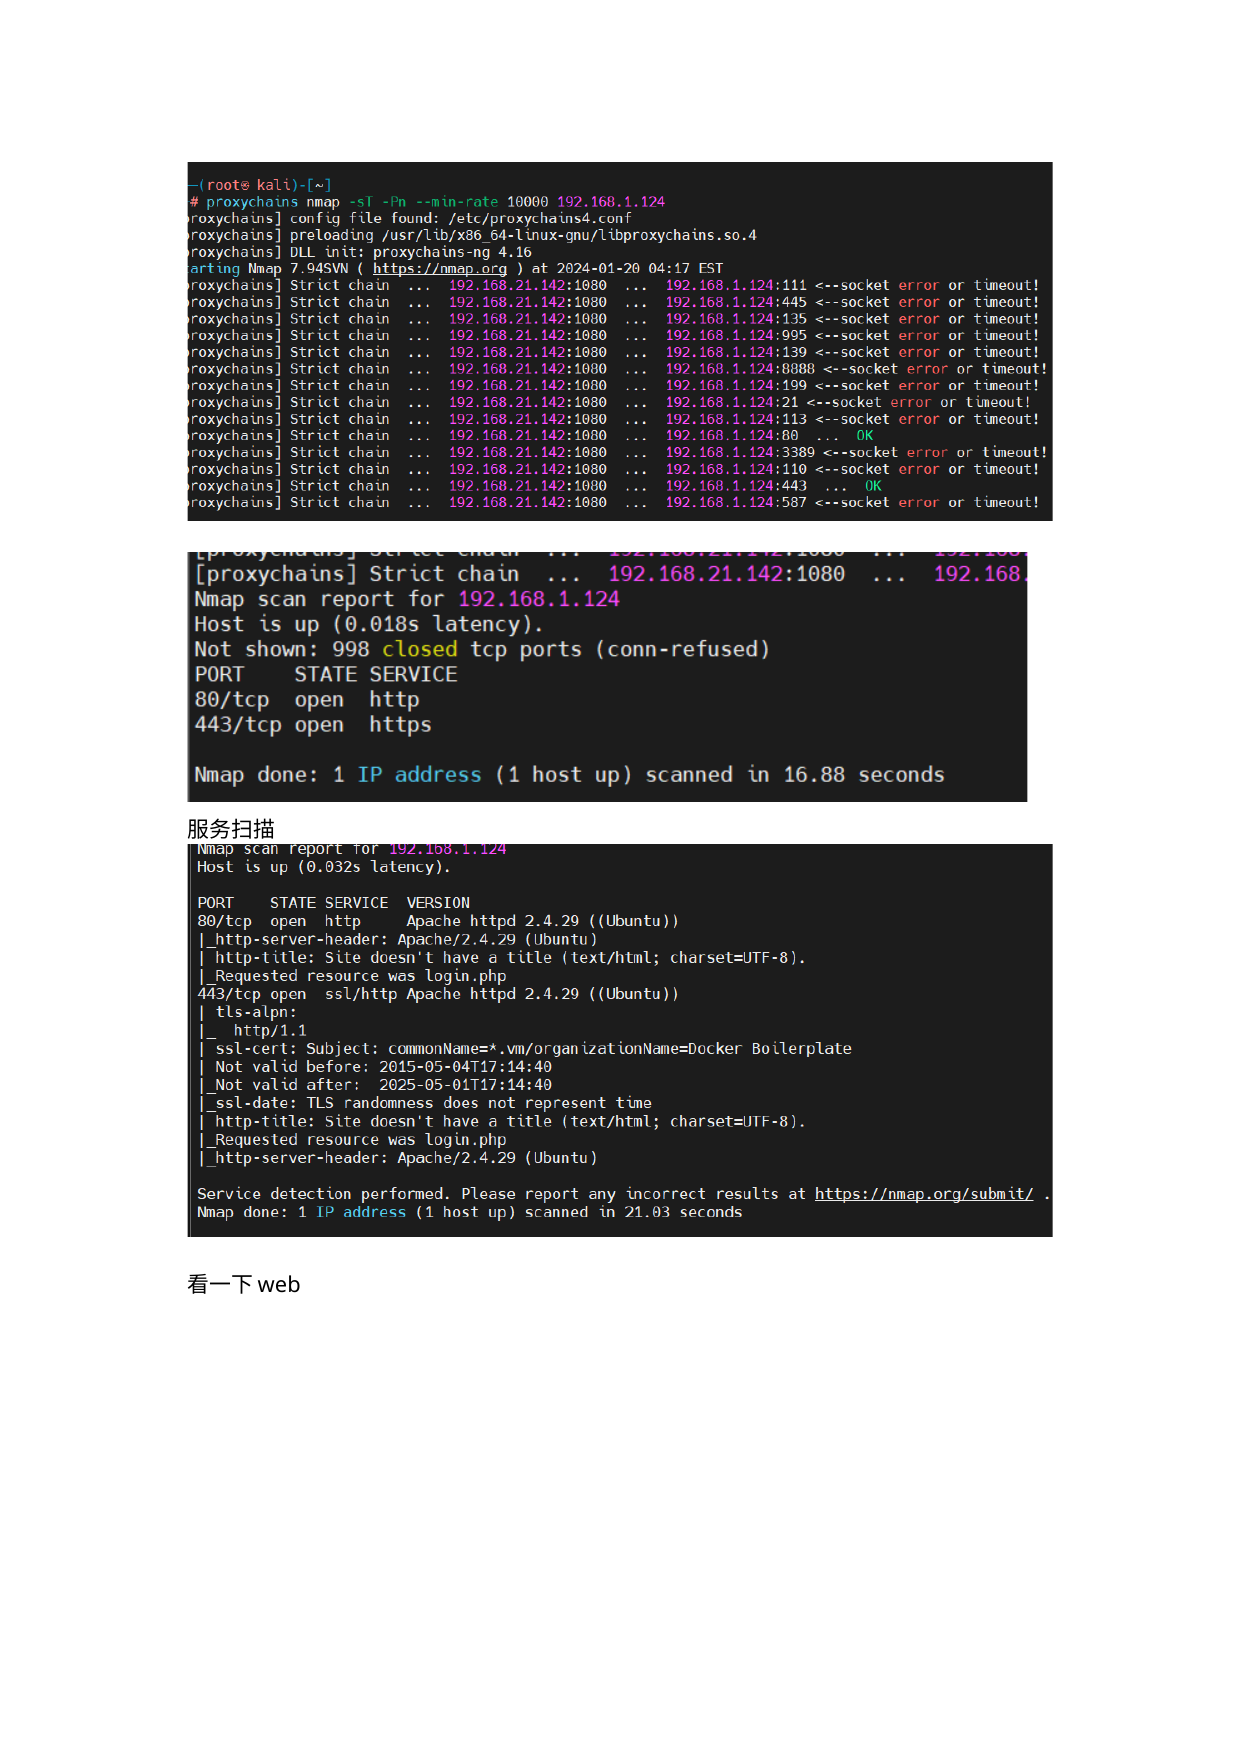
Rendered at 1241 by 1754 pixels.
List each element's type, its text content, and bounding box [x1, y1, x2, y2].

picture [187, 162, 1053, 521]
text 服务扫描 [187, 812, 1053, 844]
picture [187, 844, 1053, 1237]
picture [187, 552, 1028, 802]
text 看一下web [187, 1267, 1053, 1299]
